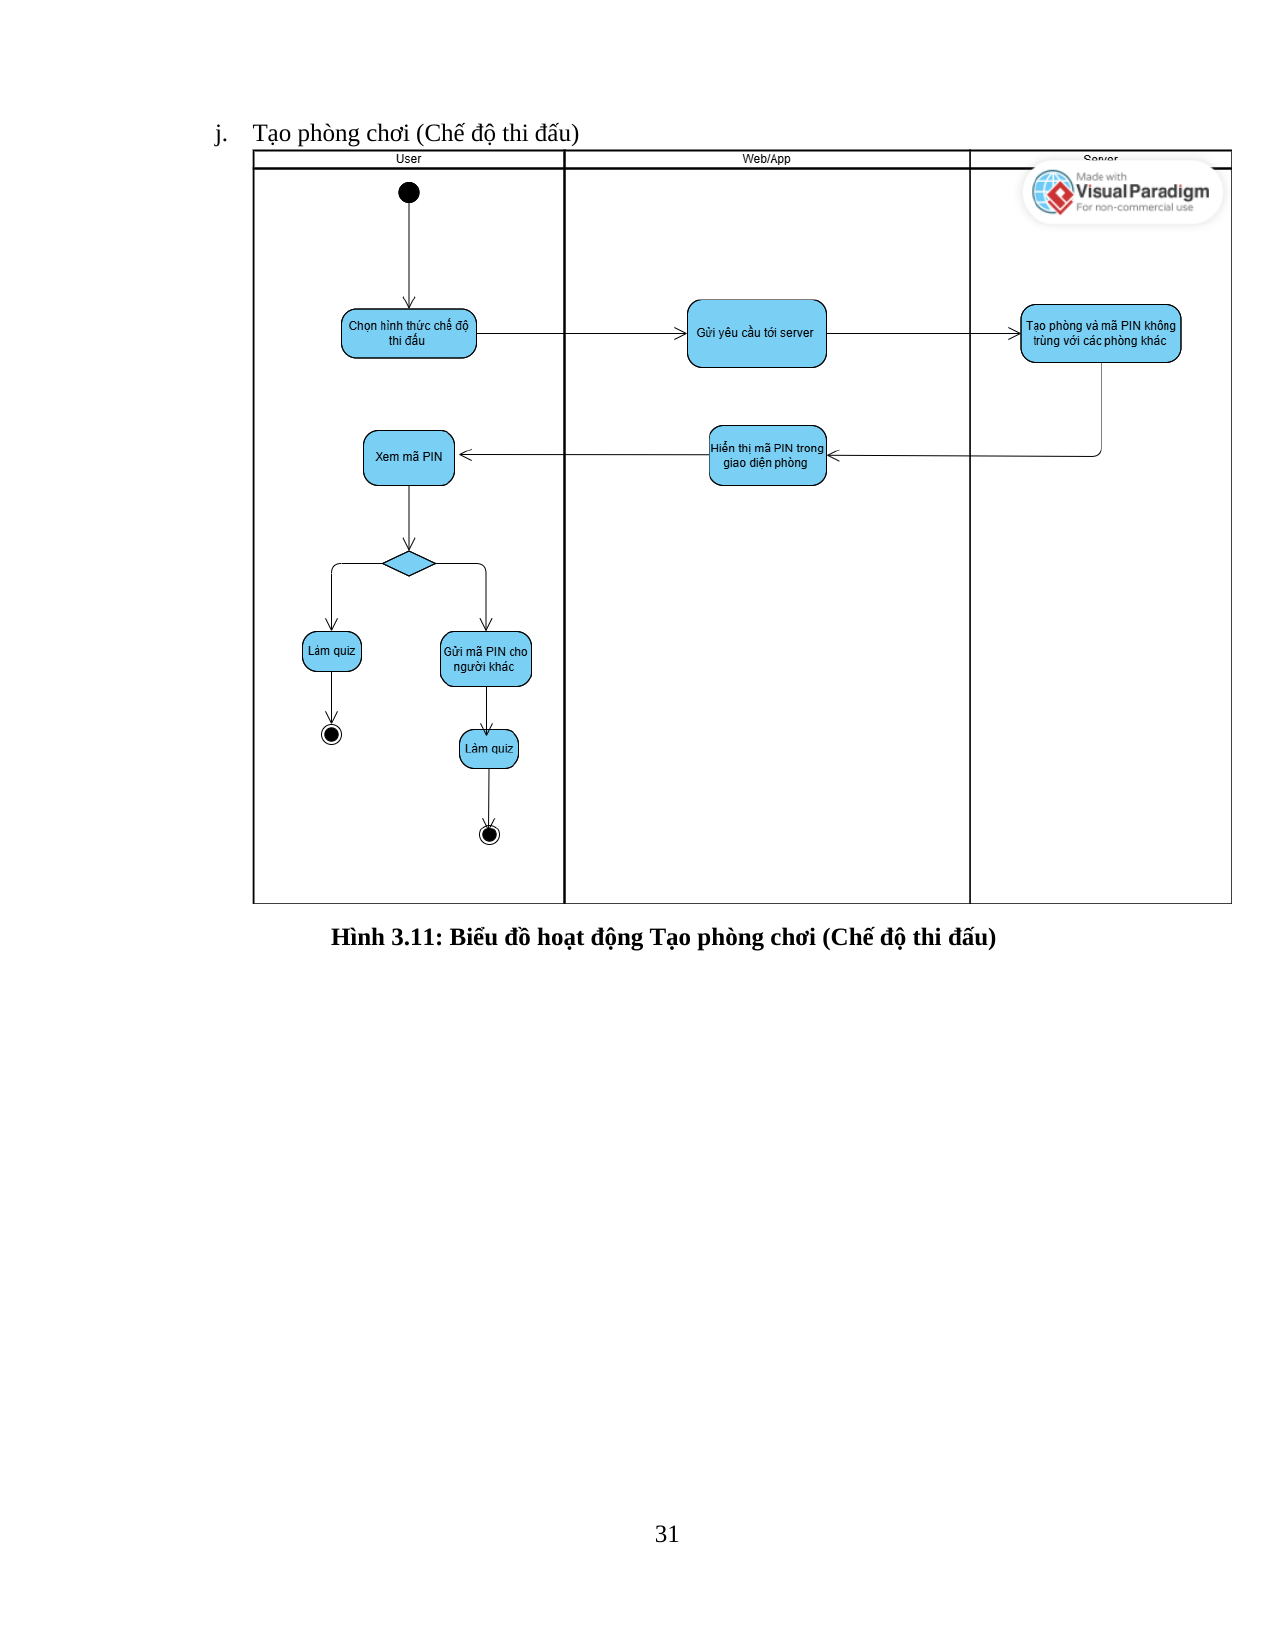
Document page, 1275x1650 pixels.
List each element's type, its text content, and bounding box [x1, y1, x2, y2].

picture [252, 149, 1232, 904]
text Hình 3.11: Biểu đồ hoạt động Tạo phòng chơi (Chế độ thi đấu) [177, 922, 1157, 1037]
